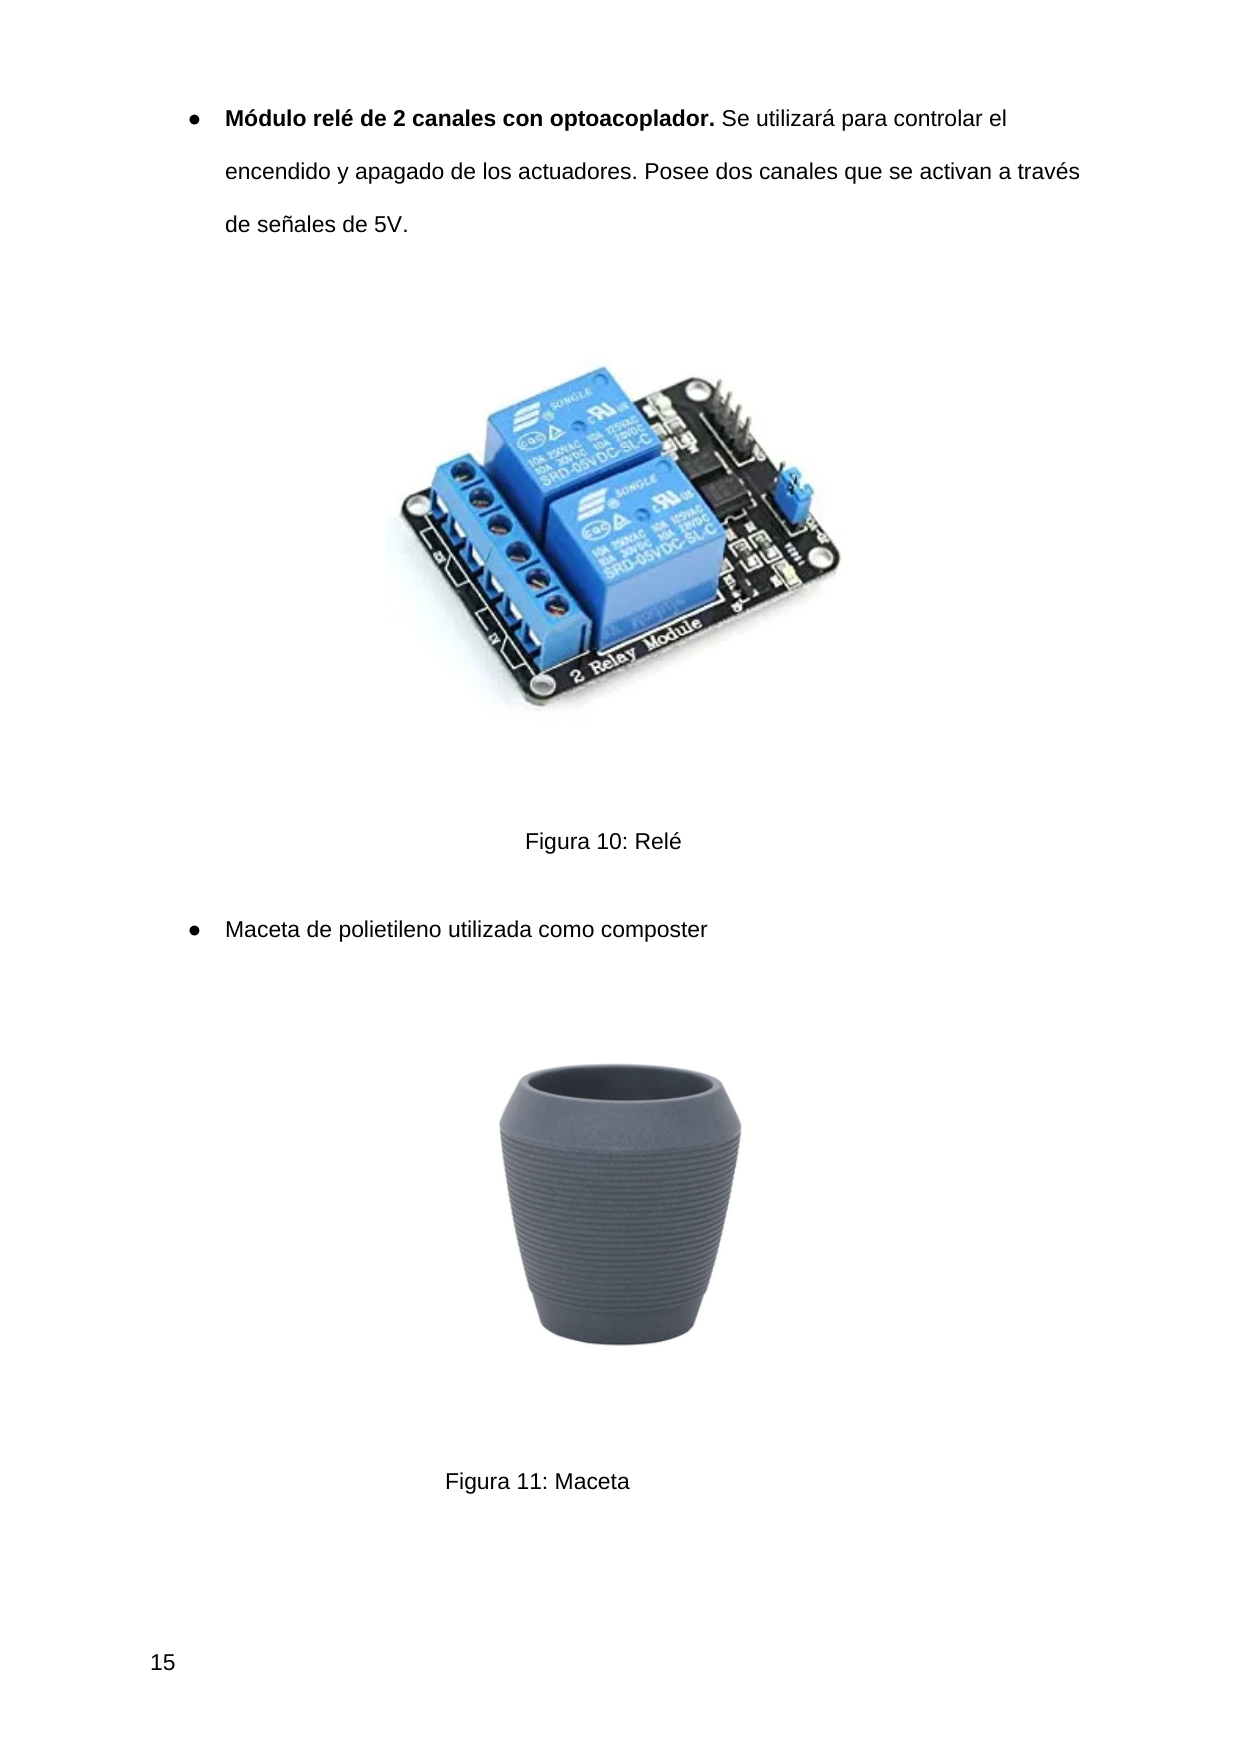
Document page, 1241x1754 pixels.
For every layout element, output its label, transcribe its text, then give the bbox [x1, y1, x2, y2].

text Figura 11: Maceta [300, 1468, 1090, 1494]
picture [385, 298, 855, 767]
list Módulo relé de 2 canales con optoacoplador. Se utilizará para controlar el encendido y apagado de los actuadores. Posee dos canales que se activan a través de señales de 5V. [187, 105, 1090, 237]
picture [418, 1003, 823, 1407]
text Figura 10: Relé [450, 828, 1090, 854]
list Maceta de polietileno utilizada como composter [187, 916, 1090, 942]
